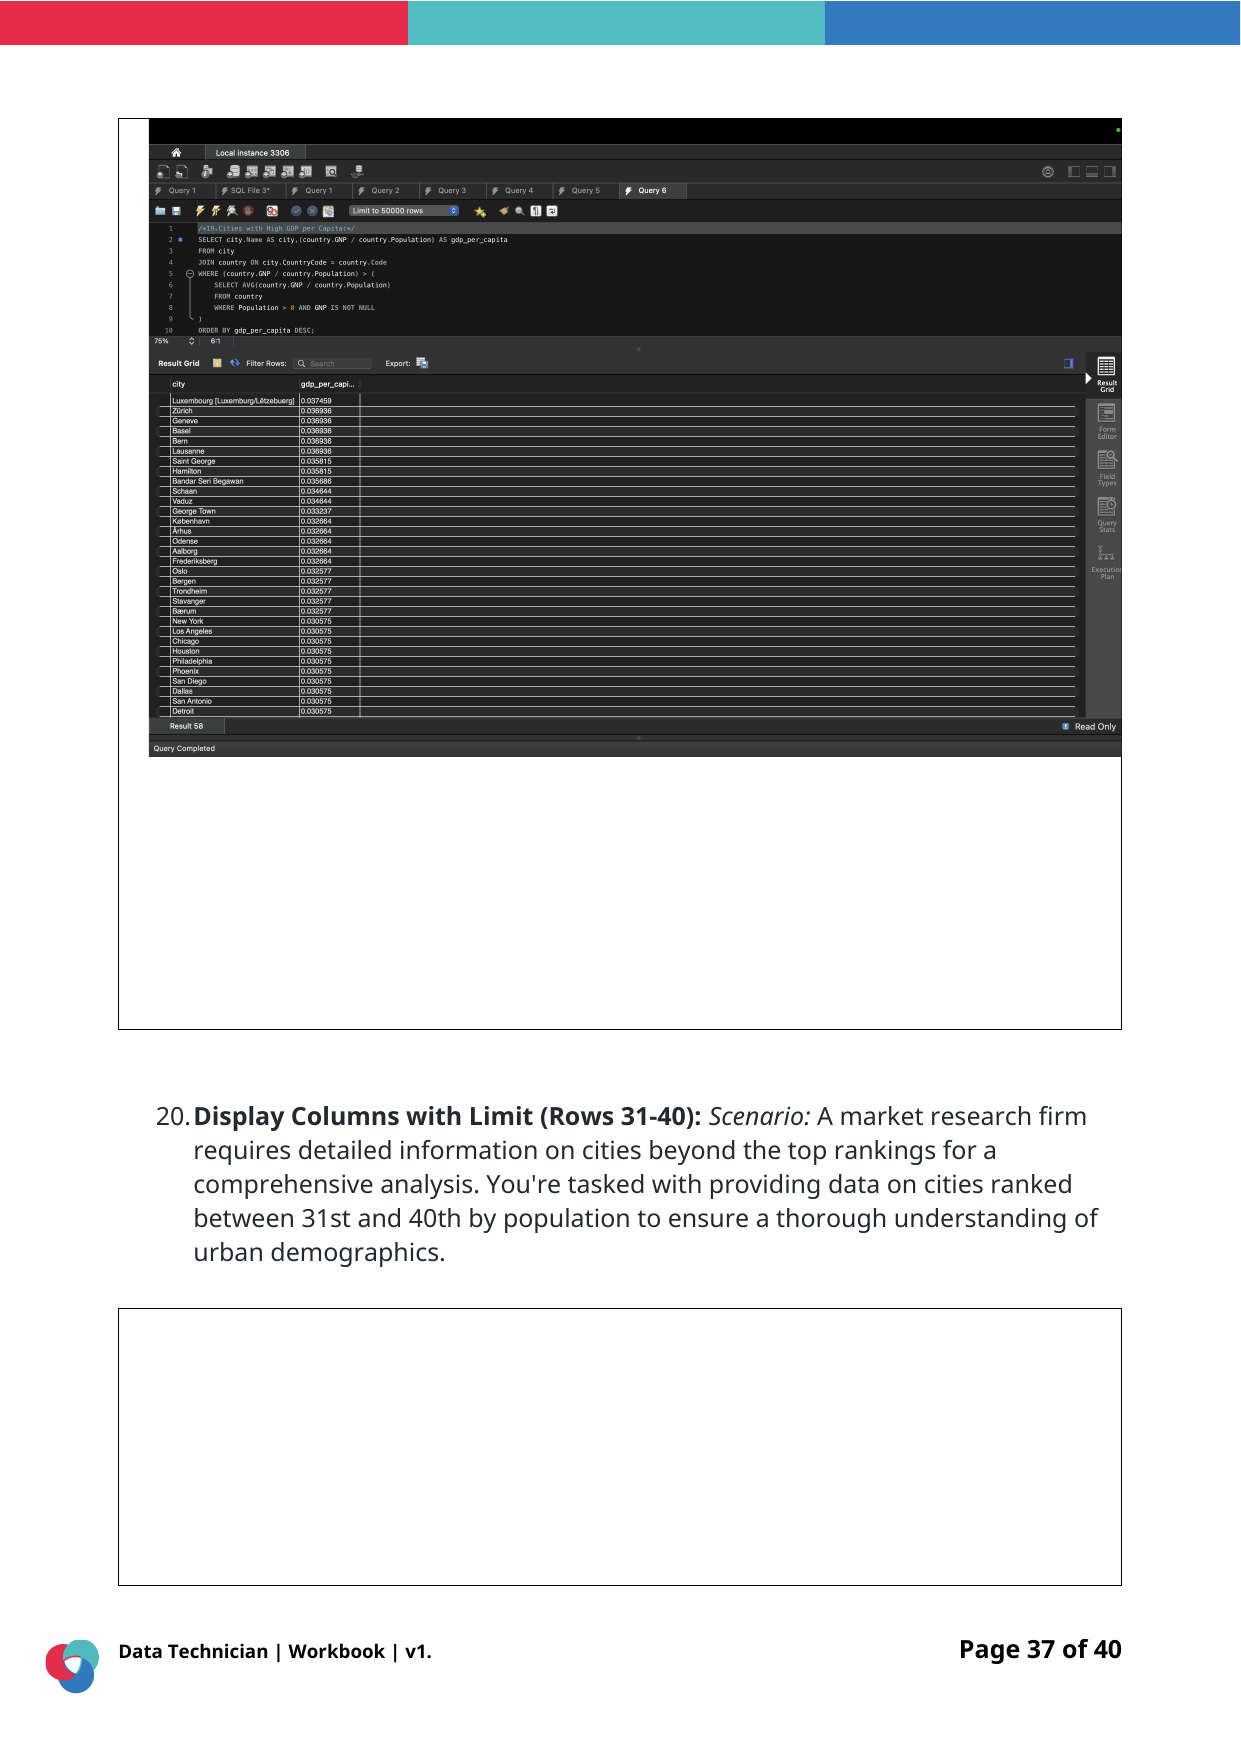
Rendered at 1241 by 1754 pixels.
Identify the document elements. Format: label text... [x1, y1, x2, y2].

table_header [119, 1309, 1121, 1585]
list Display Columns with Limit (Rows 31-40): Scenario: A market research firm requires detailed information on cities beyond the top rankings for a comprehensive analysis. You're tasked with providing data on cities ranked between 31st and 40th by population to ensure a thorough understanding of urban demographics. [156, 1098, 1122, 1269]
table_header [119, 119, 1121, 1029]
picture [45, 1640, 100, 1694]
